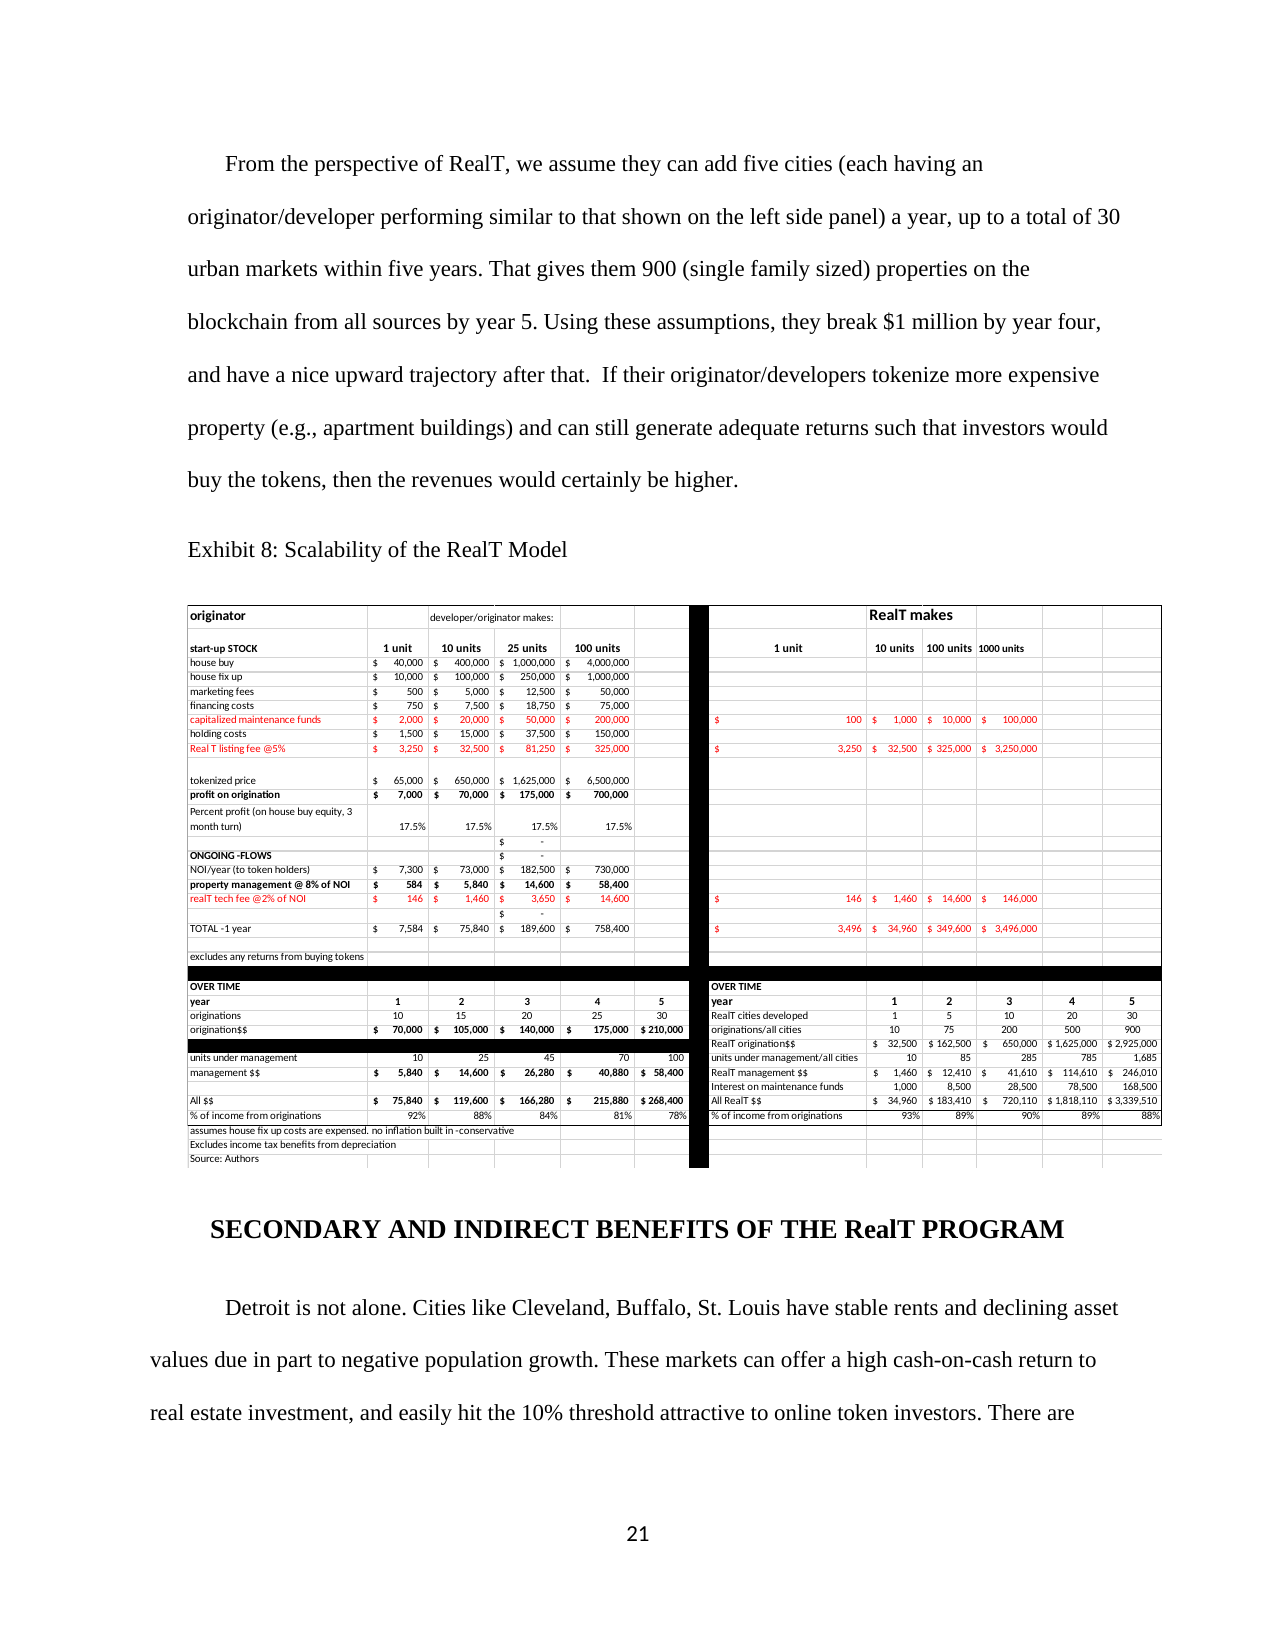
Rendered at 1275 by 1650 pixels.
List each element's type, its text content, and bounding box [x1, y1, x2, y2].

text Exhibit 8: Scalability of the RealT Model [187, 536, 1125, 562]
subtitle SECONDARY AND INDIRECT BENEFITS OF THE RealT PROGRAM [150, 1213, 1125, 1244]
text From the perspective of RealT, we assume they can add five cities (each having an originator/developer performing similar to that shown on the left side panel) a year, up to a total of 30 urban markets within five years. That gives them 900 (single family sized) properties on the blockchain from all sources by year 5. Using these assumptions, they break $1 million by year four, and have a nice upward trajectory after that. If their originator/developers tokenize more expensive property (e.g., apartment buildings) and can still generate adequate returns such that investors would buy the tokens, then the revenues would certainly be higher. [187, 150, 1125, 493]
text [150, 1294, 1125, 1425]
